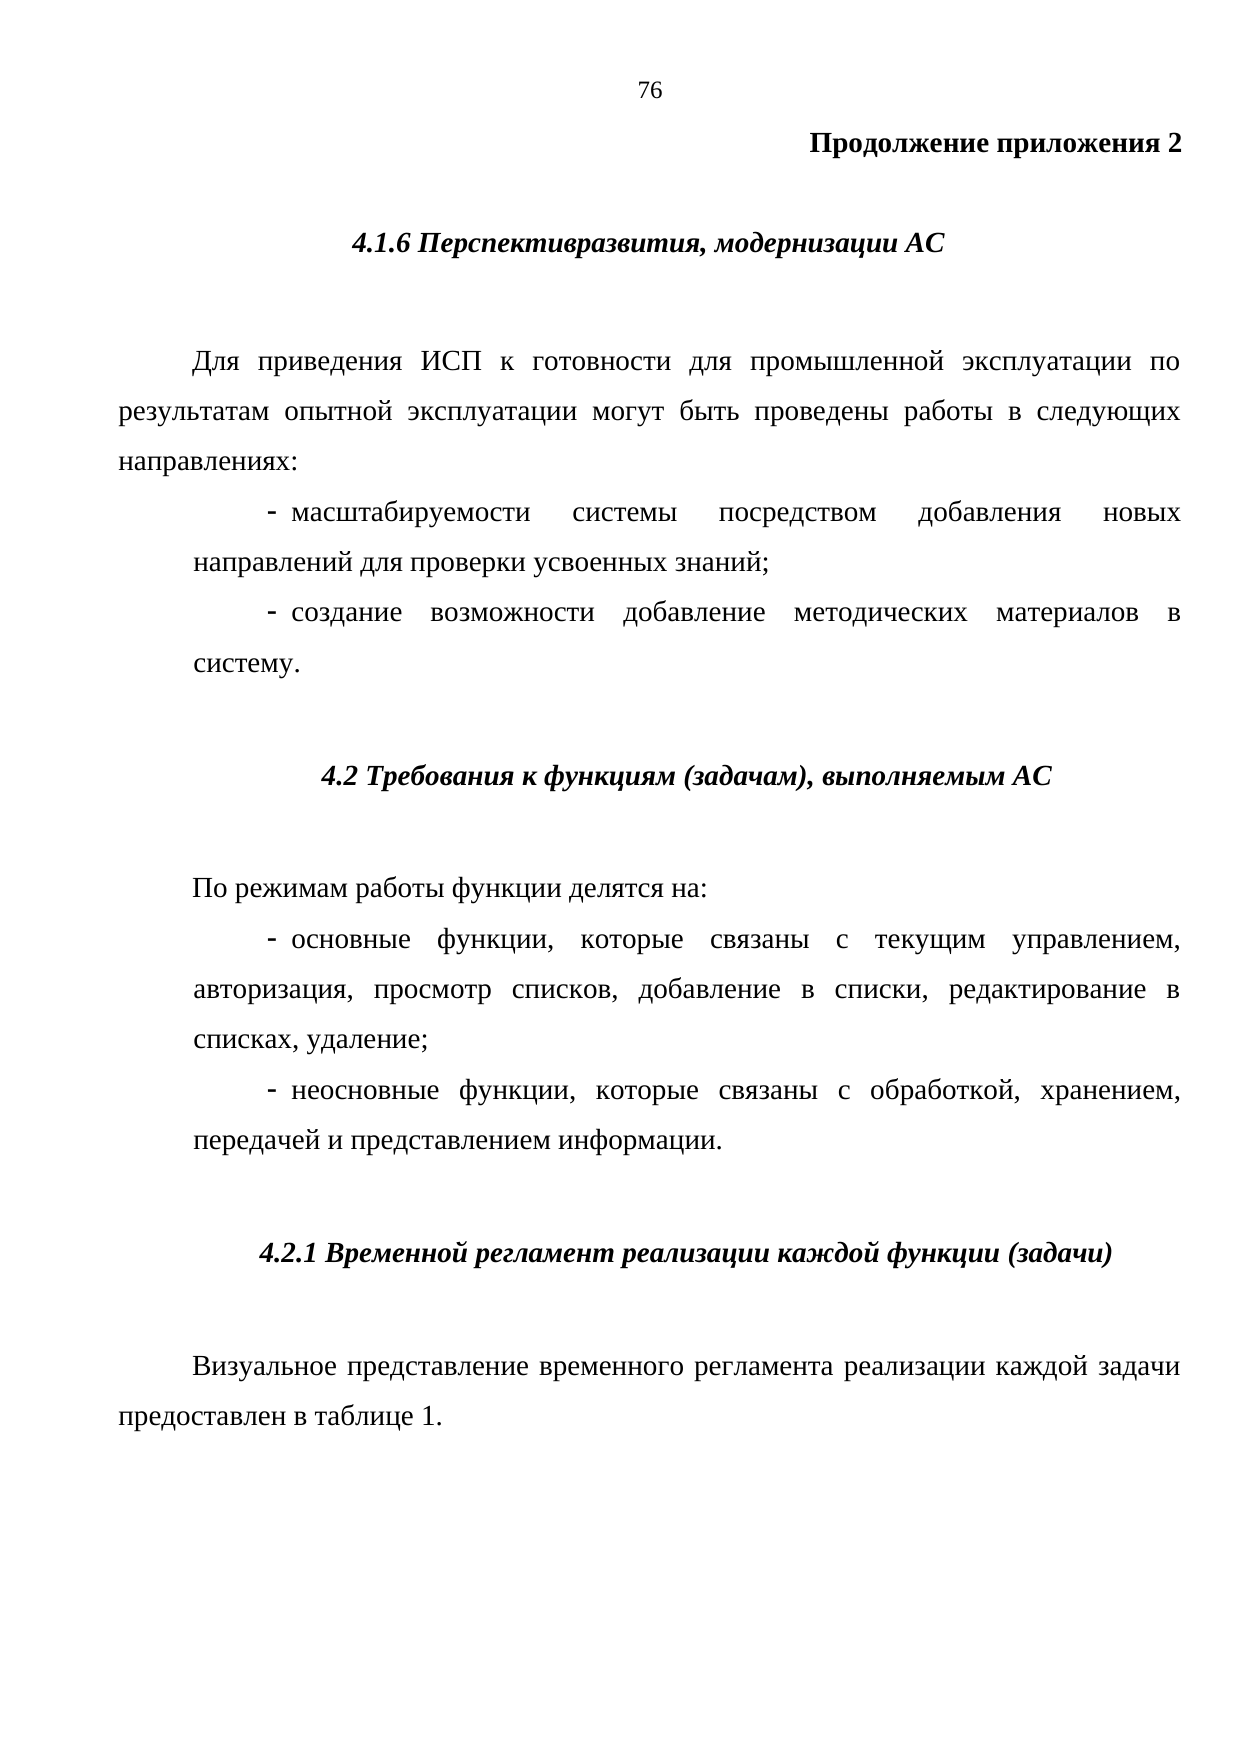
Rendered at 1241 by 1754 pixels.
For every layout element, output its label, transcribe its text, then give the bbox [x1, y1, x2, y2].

text По режимам работы функции делятся на: [118, 870, 1181, 904]
subtitle 4.2.1 Временной регламент реализации каждой функции (задачи) [118, 1235, 1181, 1268]
subtitle 4.2 Требования к функциям (задачам), выполняемым АС [118, 758, 1181, 791]
text Визуальное представление временного регламента реализации каждой задачи предоставлен в таблице 1. [118, 1348, 1181, 1432]
list основные функции, которые связаны с текущим управлением, авторизация, просмотр списков, добавление в списки, редактирование в списках, удаление; [193, 921, 1181, 1055]
subtitle 4.1.6 Перспективразвития, модернизации АС [118, 225, 1181, 258]
list Продолжение приложения 2 [118, 125, 1183, 159]
list создание возможности добавление методических материалов в систему. [193, 594, 1181, 678]
list неосновные функции, которые связаны с обработкой, хранением, передачей и представлением информации. [193, 1072, 1181, 1156]
text Для приведения ИСП к готовности для промышленной эксплуатации по результатам опытной эксплуатации могут быть проведены работы в следующих направлениях: [118, 343, 1181, 477]
list масштабируемости системы посредством добавления новых направлений для проверки усвоенных знаний; [193, 494, 1181, 578]
